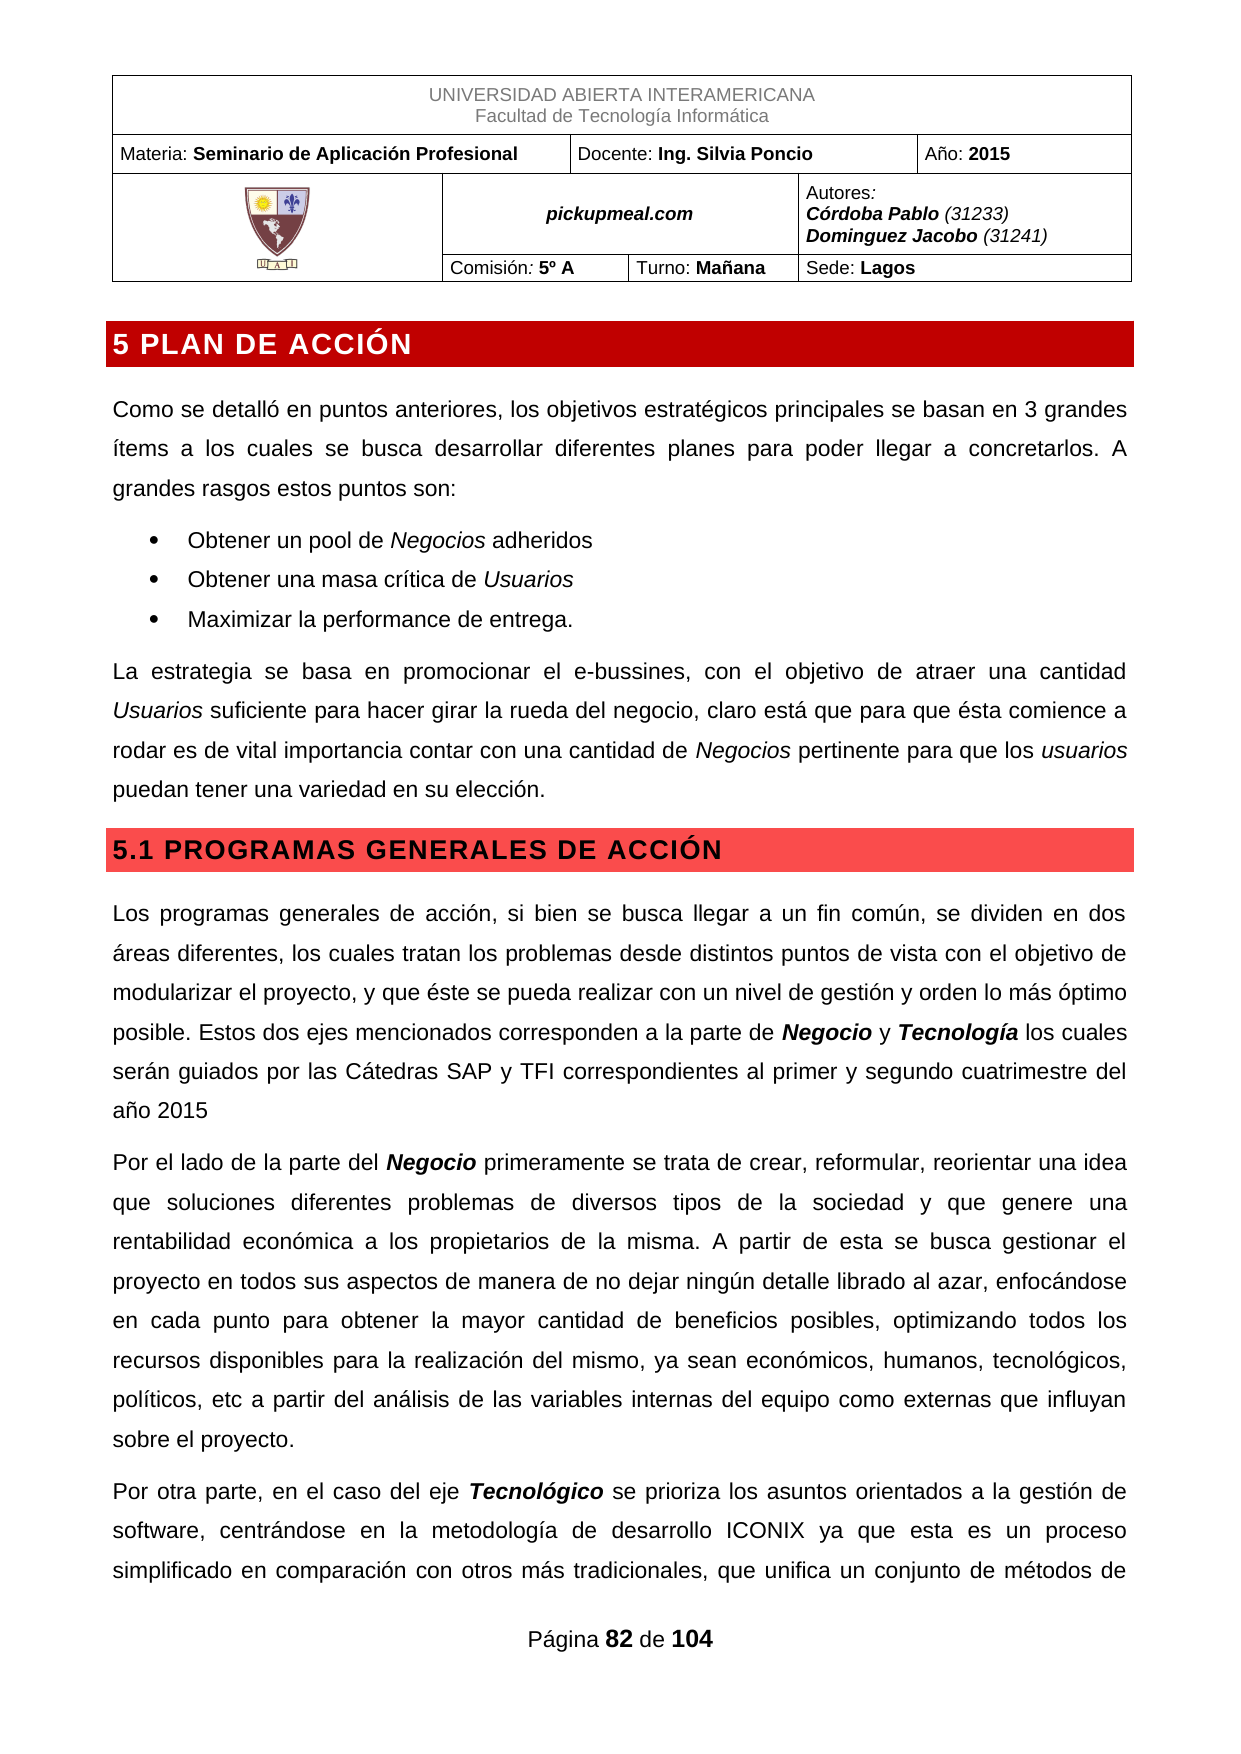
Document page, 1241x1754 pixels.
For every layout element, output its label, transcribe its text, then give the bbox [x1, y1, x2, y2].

list Obtener un pool de Negocios adheridos [150, 527, 1128, 553]
list Maximizar la performance de entrega. [150, 606, 1128, 632]
text Por el lado de la parte del Negocio primeramente se trata de crear, reformular, reorientar una idea que soluciones diferentes problemas de diversos tipos de la sociedad y que genere una rentabilidad económica a los propietarios de la misma. A partir de esta se busca gestionar el proyecto en todos sus aspectos de manera de no dejar ningún detalle librado al azar, enfocándose en cada punto para obtener la mayor cantidad de beneficios posibles, optimizando todos los recursos disponibles para la realización del mismo, ya sean económicos, humanos, tecnológicos, políticos, etc a partir del análisis de las variables internas del equipo como externas que influyan sobre el proyecto. [112, 1149, 1128, 1452]
text Los programas generales de acción, si bien se busca llegar a un fin común, se dividen en dos áreas diferentes, los cuales tratan los problemas desde distintos puntos de vista con el objetivo de modularizar el proyecto, y que éste se pueda realizar con un nivel de gestión y orden lo más óptimo posible. Estos dos ejes mencionados corresponden a la parte de Negocio y Tecnología los cuales serán guiados por las Cátedras SAP y TFI correspondientes al primer y segundo cuatrimestre del año 2015 [112, 900, 1128, 1124]
text La estrategia se basa en promocionar el e-bussines, con el objetivo de atraer una cantidad Usuarios suficiente para hacer girar la rueda del negocio, claro está que para que ésta comience a rodar es de vital importancia contar con una cantidad de Negocios pertinente para que los usuarios puedan tener una variedad en su elección. [112, 658, 1128, 802]
subtitle 5 Plan de Acción [113, 327, 1128, 360]
list Obtener una masa crítica de Usuarios [150, 566, 1128, 593]
text Como se detalló en puntos anteriores, los objetivos estratégicos principales se basan en 3 grandes ítems a los cuales se busca desarrollar diferentes planes para poder llegar a concretarlos. A grandes rasgos estos puntos son: [112, 396, 1128, 501]
subtitle 5.1 Programas Generales de acción [113, 834, 1128, 866]
picture [230, 182, 325, 273]
